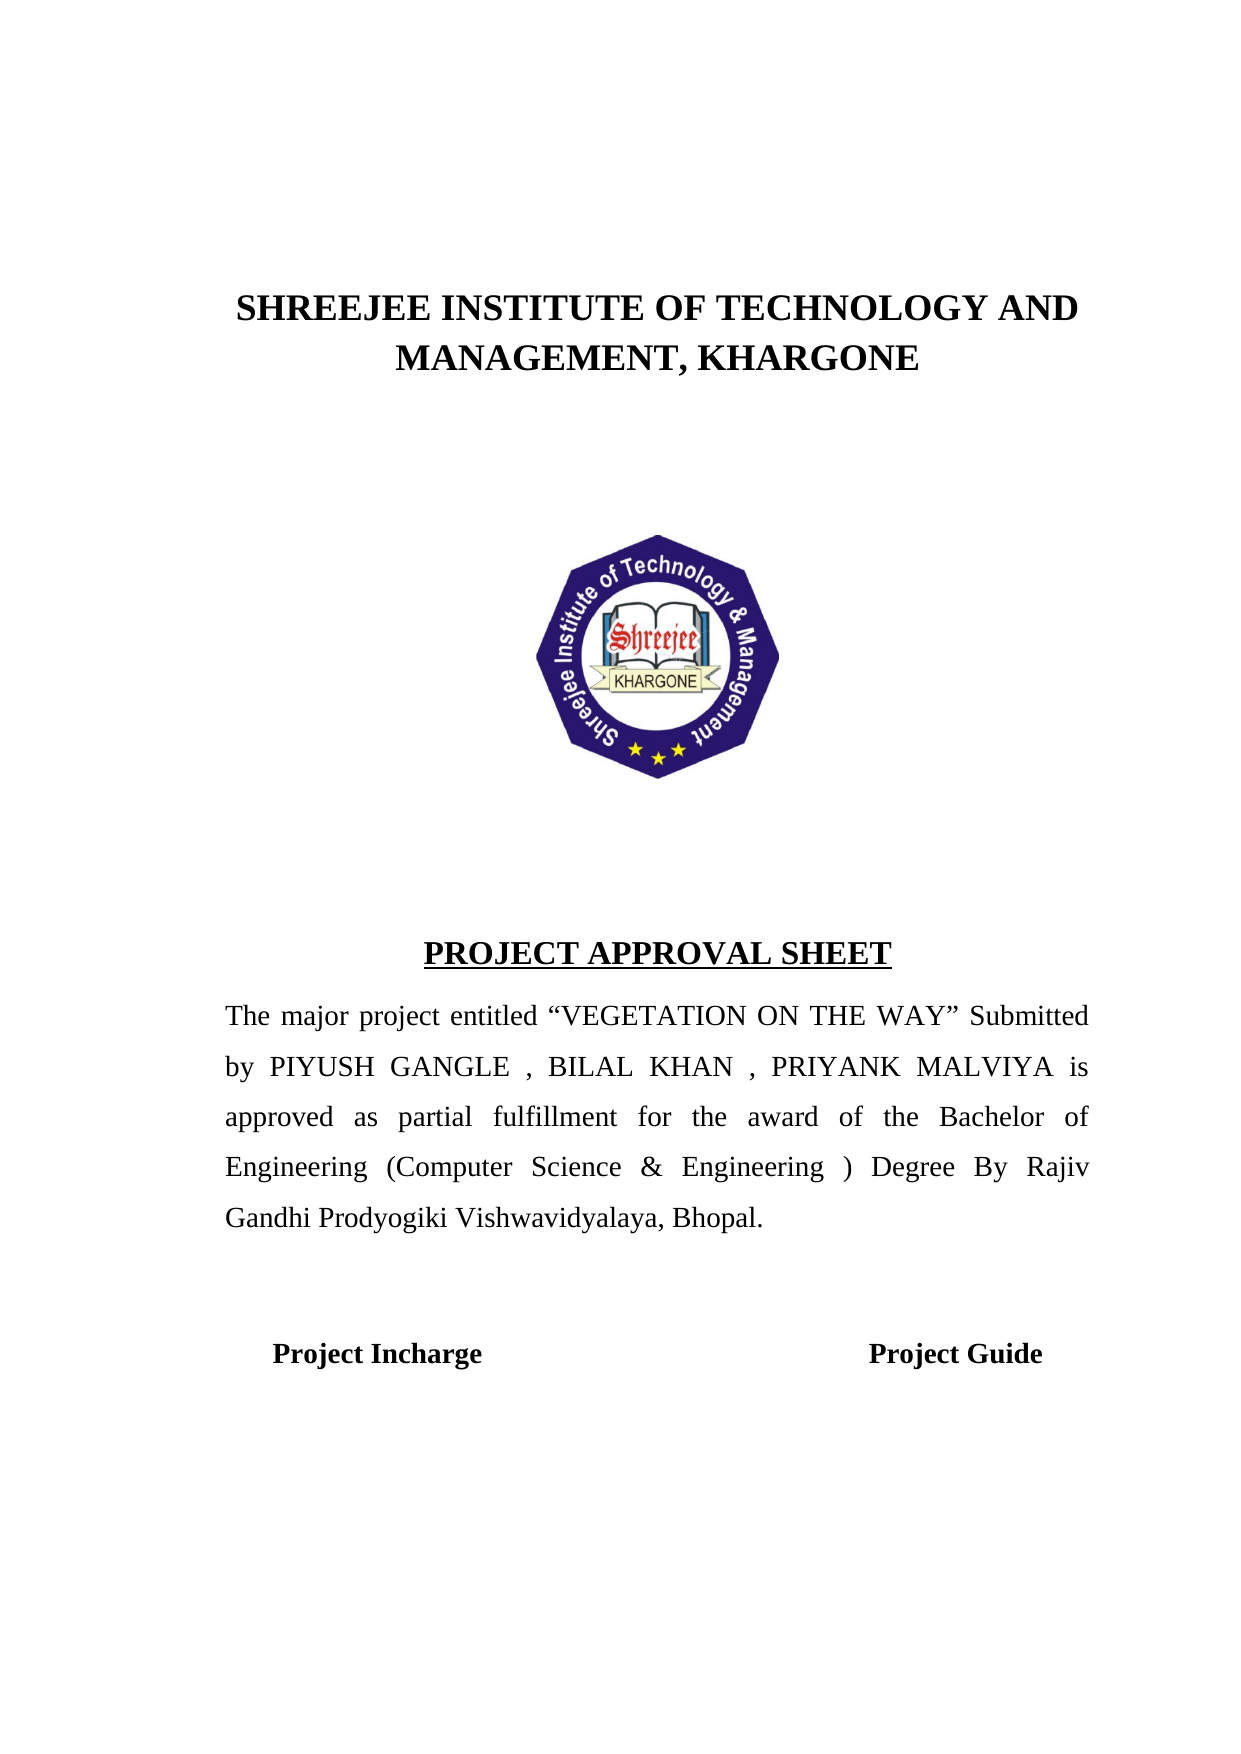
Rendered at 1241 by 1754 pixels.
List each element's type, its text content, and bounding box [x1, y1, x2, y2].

picture [536, 535, 779, 779]
text SHREEJEE INSTITUTE OF TECHNOLOGY AND MANAGEMENT, KHARGONE [225, 285, 1090, 378]
text The major project entitled “VEGETATION ON THE WAY” Submitted by PIYUSH GANGLE , BILAL KHAN , PRIYANK MALVIYA is approved as partial fulfillment for the award of the Bachelor of Engineering (Computer Science & Engineering ) Degree By Rajiv Gandhi Prodyogiki Vishwavidyalaya, Bhopal. [225, 998, 1090, 1233]
text PROJECT APPROVAL SHEET [225, 934, 1090, 972]
text Project Incharge Project Guide [225, 1336, 1090, 1369]
